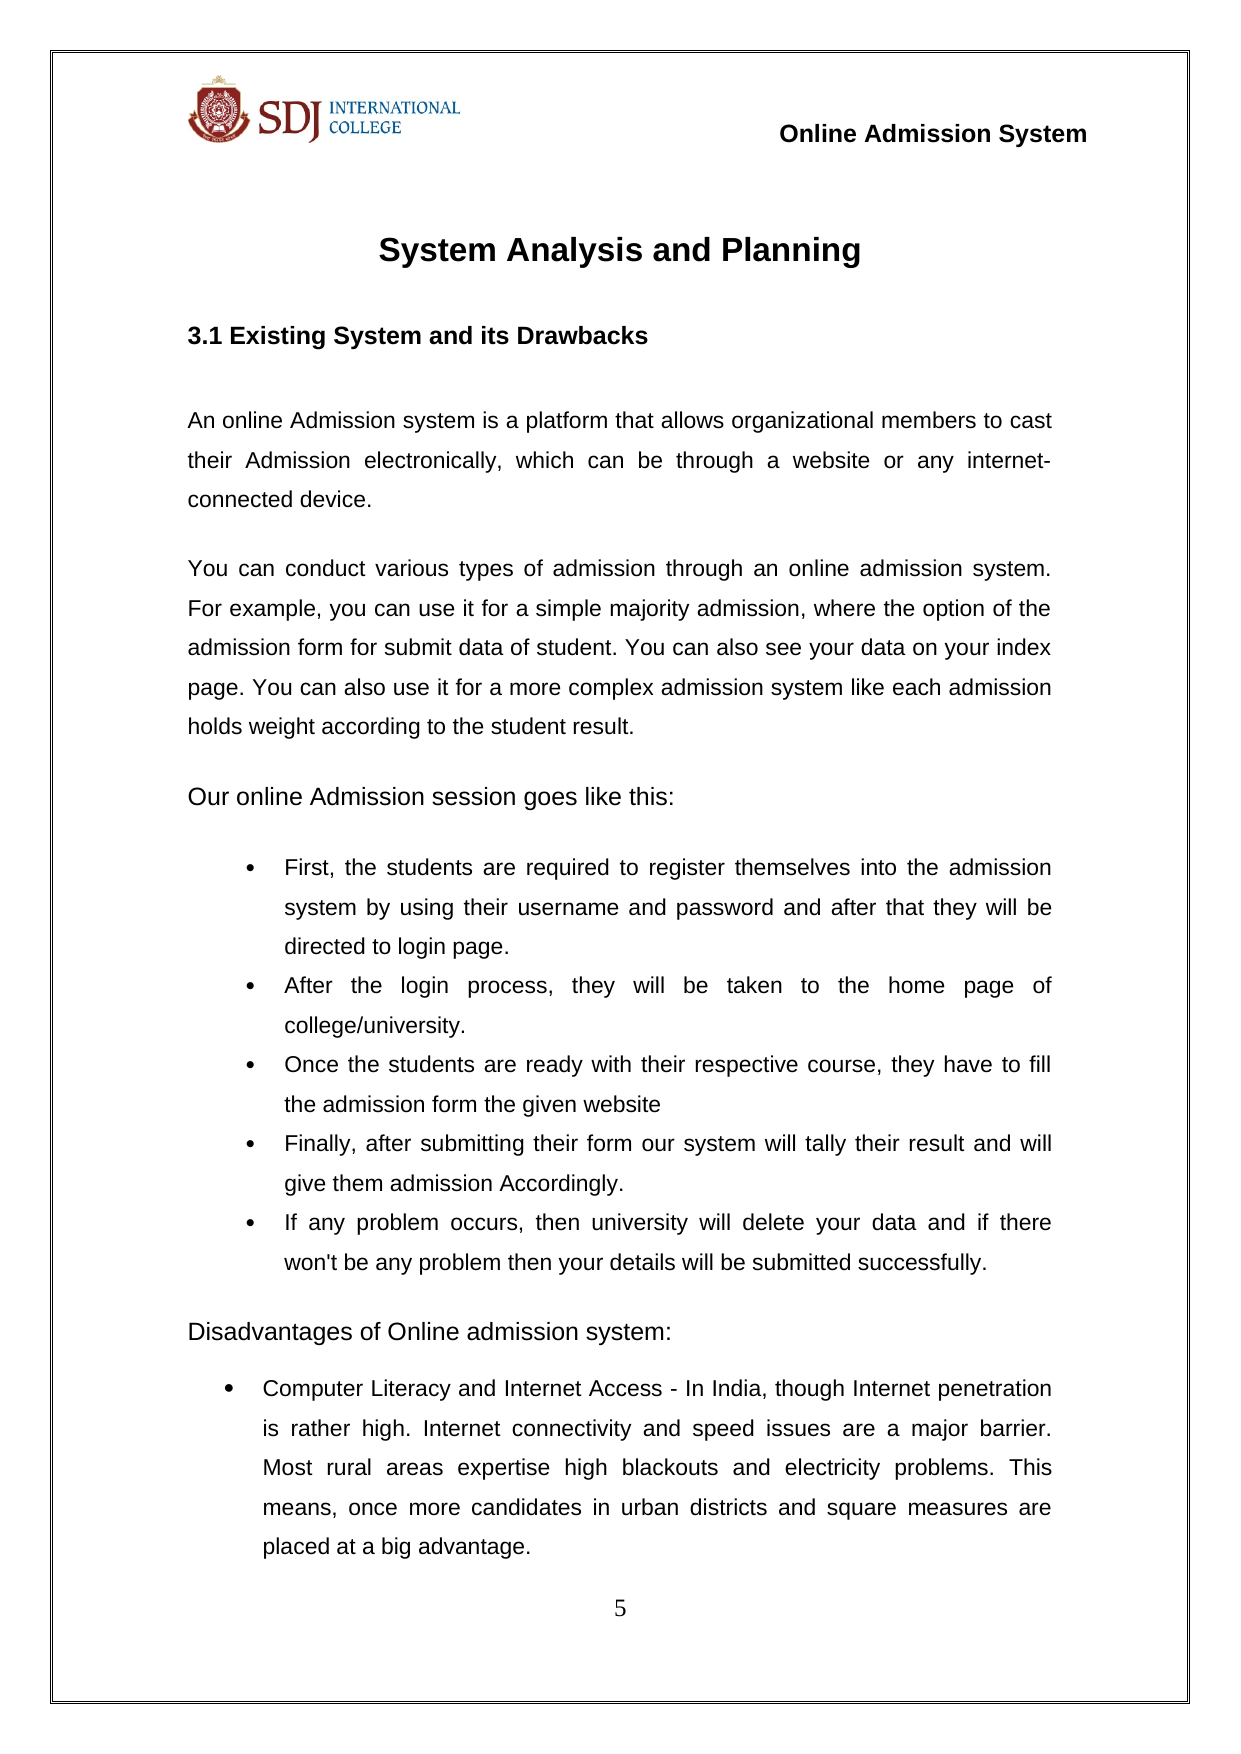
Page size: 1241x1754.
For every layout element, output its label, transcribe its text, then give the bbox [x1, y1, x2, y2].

picture [187, 75, 461, 143]
text 3.1 Existing System and its Drawbacks [187, 321, 1053, 349]
text System Analysis and Planning [187, 230, 1053, 268]
text You can conduct various types of admission through an online admission system. For example, you can use it for a simple majority admission, where the option of the admission form for submit data of student. You can also see your data on your index page. You can also use it for a more complex admission system like each admission holds weight according to the student result. [187, 555, 1053, 739]
list If any problem occurs, then university will delete your data and if there won't be any problem then your details will be submitted successfully. [247, 1209, 1053, 1275]
list Once the students are ready with their respective course, they have to fill the admission form the given website [247, 1051, 1053, 1117]
list Finally, after submitting their form our system will tally their result and will give them admission Accordingly. [247, 1130, 1053, 1196]
list First, the students are required to register themselves into the admission system by using their username and password and after that they will be directed to login page. [247, 854, 1053, 959]
text An online Admission system is a platform that allows organizational members to cast their Admission electronically, which can be through a website or any internet-connected device. [187, 407, 1053, 513]
text Our online Admission session goes like this: [187, 782, 1053, 810]
list Computer Literacy and Internet Access - In India, though Internet penetration is rather high. Internet connectivity and speed issues are a major barrier. Most rural areas expertise high blackouts and electricity problems. This means, once more candidates in urban districts and square measures are placed at a big advantage. [225, 1375, 1053, 1559]
list After the login process, they will be taken to the home page of college/university. [247, 972, 1053, 1038]
text Disadvantages of Online admission system: [187, 1317, 1053, 1346]
